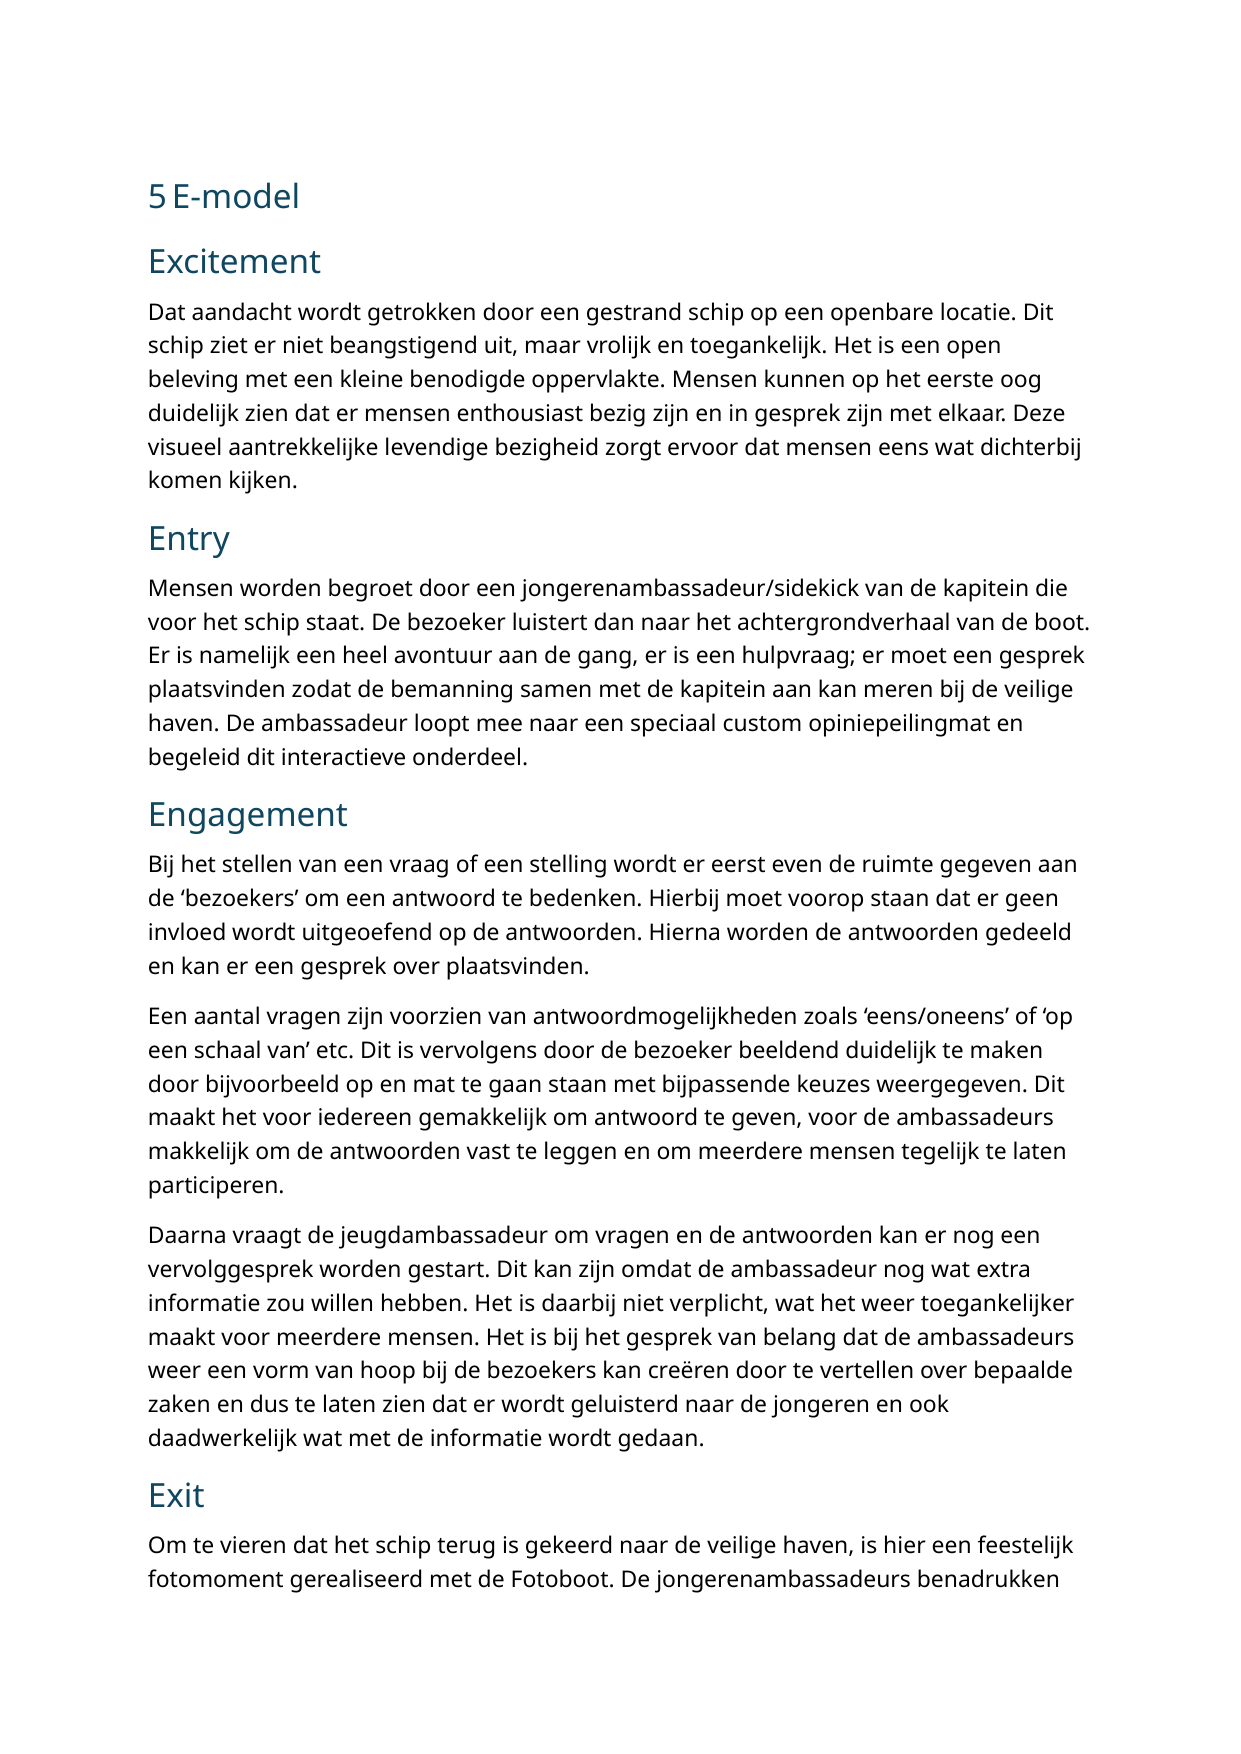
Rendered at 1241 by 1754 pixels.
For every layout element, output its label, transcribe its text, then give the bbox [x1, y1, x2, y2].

subtitle Entry [148, 515, 1093, 560]
text Dat aandacht wordt getrokken door een gestrand schip op een openbare locatie. Dit schip ziet er niet beangstigend uit, maar vrolijk en toegankelijk. Het is een open beleving met een kleine benodigde oppervlakte. Mensen kunnen op het eerste oog duidelijk zien dat er mensen enthousiast bezig zijn en in gesprek zijn met elkaar. Deze visueel aantrekkelijke levendige bezigheid zorgt ervoor dat mensen eens wat dichterbij komen kijken. [148, 296, 1093, 496]
text Daarna vraagt de jeugdambassadeur om vragen en de antwoorden kan er nog een vervolggesprek worden gestart. Dit kan zijn omdat de ambassadeur nog wat extra informatie zou willen hebben. Het is daarbij niet verplicht, wat het weer toegankelijker maakt voor meerdere mensen. Het is bij het gesprek van belang dat de ambassadeurs weer een vorm van hoop bij de bezoekers kan creëren door te vertellen over bepaalde zaken en dus te laten zien dat er wordt geluisterd naar de jongeren en ook daadwerkelijk wat met de informatie wordt gedaan. [148, 1219, 1093, 1453]
subtitle 5 E-model [148, 173, 1093, 218]
text Een aantal vragen zijn voorzien van antwoordmogelijkheden zoals ‘eens/oneens’ of ‘op een schaal van’ etc. Dit is vervolgens door de bezoeker beeldend duidelijk te maken door bijvoorbeeld op en mat te gaan staan met bijpassende keuzes weergegeven. Dit maakt het voor iedereen gemakkelijk om antwoord te geven, voor de ambassadeurs makkelijk om de antwoorden vast te leggen en om meerdere mensen tegelijk te laten participeren. [148, 1000, 1093, 1200]
text Mensen worden begroet door een jongerenambassadeur/sidekick van de kapitein die voor het schip staat. De bezoeker luistert dan naar het achtergrondverhaal van de boot. Er is namelijk een heel avontuur aan de gang, er is een hulpvraag; er moet een gesprek plaatsvinden zodat de bemanning samen met de kapitein aan kan meren bij de veilige haven. De ambassadeur loopt mee naar een speciaal custom opiniepeilingmat en begeleid dit interactieve onderdeel. [148, 572, 1093, 772]
subtitle Excitement [148, 238, 1093, 284]
subtitle Exit [148, 1472, 1093, 1518]
subtitle Engagement [148, 791, 1093, 837]
text Bij het stellen van een vraag of een stelling wordt er eerst even de ruimte gegeven aan de ‘bezoekers’ om een antwoord te bedenken. Hierbij moet voorop staan dat er geen invloed wordt uitgeoefend op de antwoorden. Hierna worden de antwoorden gedeeld en kan er een gesprek over plaatsvinden. [148, 848, 1093, 981]
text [148, 1529, 1093, 1594]
